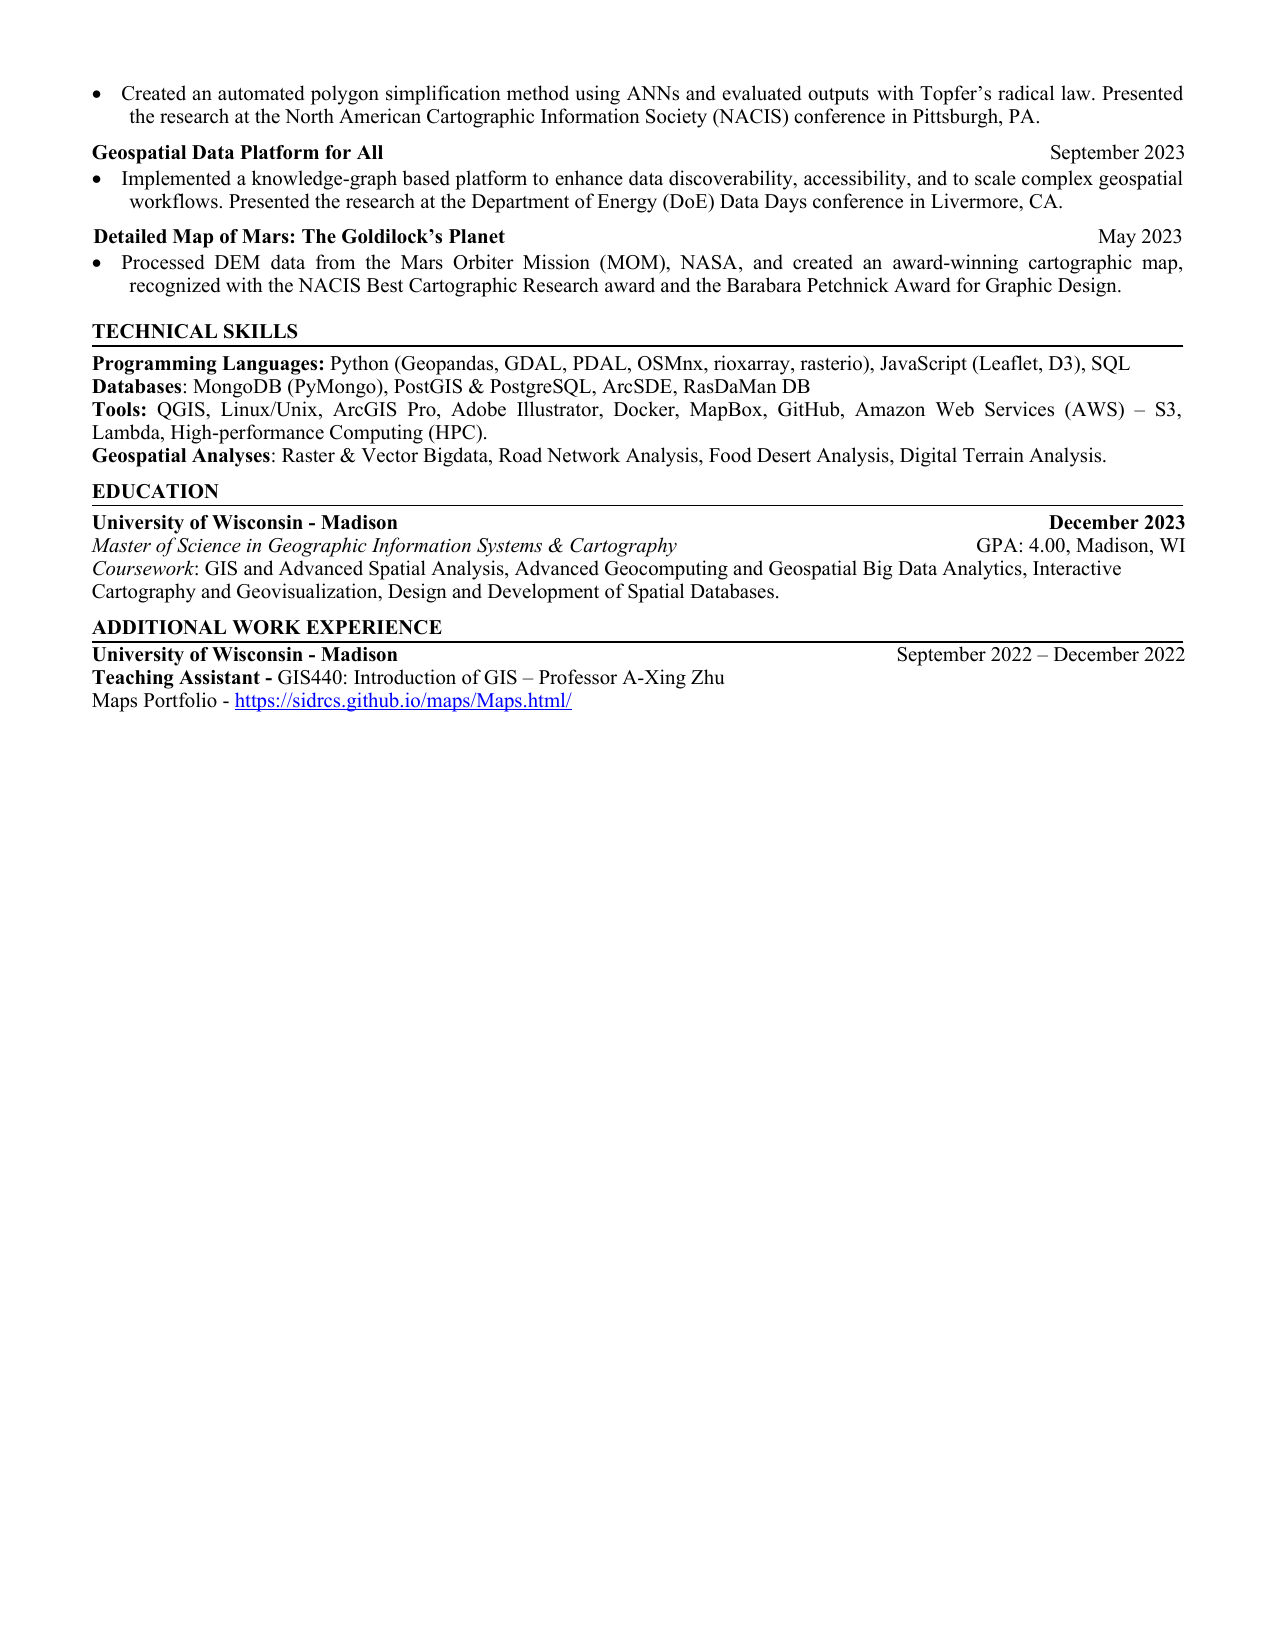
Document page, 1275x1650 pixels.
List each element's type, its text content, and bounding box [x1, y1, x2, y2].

list Created an automated polygon simplification method using ANNs and evaluated outputs with Topfer’s radical law. Presented the research at the North American Cartographic Information Society (NACIS) conference in Pittsburgh, PA. [92, 80, 1183, 128]
text Detailed Map of Mars: The Goldilock’s Planet May 2023 [93, 225, 1183, 248]
text Teaching Assistant - GIS440: Introduction of GIS – Professor A-Xing Zhu [92, 666, 1183, 689]
text Coursework: GIS and Advanced Spatial Analysis, Advanced Geocomputing and Geospatial Big Data Analytics, Interactive Cartography and Geovisualization, Design and Development of Spatial Databases. [92, 557, 1183, 603]
text ADDITIONAL WORK EXPERIENCE [92, 616, 1183, 641]
text Master of Science in Geographic Information Systems & Cartography GPA: 4.00, Madison, WI [92, 534, 1183, 557]
text University of Wisconsin - Madison December 2023 [92, 511, 1183, 534]
text Tools: QGIS, Linux/Unix, ArcGIS Pro, Adobe Illustrator, Docker, MapBox, GitHub, Amazon Web Services (AWS) – S3, Lambda, High-performance Computing (HPC). [92, 398, 1183, 444]
text TECHNICAL SKILLS [92, 320, 1183, 345]
text Maps Portfolio - https://sidrcs.github.io/maps/Maps.html/ [92, 689, 1183, 712]
text Geospatial Data Platform for All September 2023 [92, 141, 1183, 164]
text EDUCATION [92, 479, 1183, 505]
list Processed DEM data from the Mars Orbiter Mission (MOM), NASA, and created an award-winning cartographic map, recognized with the NACIS Best Cartographic Research award and the Barabara Petchnick Award for Graphic Design. [92, 248, 1183, 297]
text Geospatial Analyses: Raster & Vector Bigdata, Road Network Analysis, Food Desert Analysis, Digital Terrain Analysis. [92, 444, 1183, 467]
text Databases: MongoDB (PyMongo), PostGIS & PostgreSQL, ArcSDE, RasDaMan DB [92, 374, 1183, 398]
text University of Wisconsin - Madison September 2022 – December 2022 [92, 643, 1183, 666]
text Programming Languages: Python (Geopandas, GDAL, PDAL, OSMnx, rioxarray, rasterio), JavaScript (Leaflet, D3), SQL [92, 351, 1183, 374]
list Implemented a knowledge-graph based platform to enhance data discoverability, accessibility, and to scale complex geospatial workflows. Presented the research at the Department of Energy (DoE) Data Days conference in Livermore, CA. [92, 164, 1183, 213]
